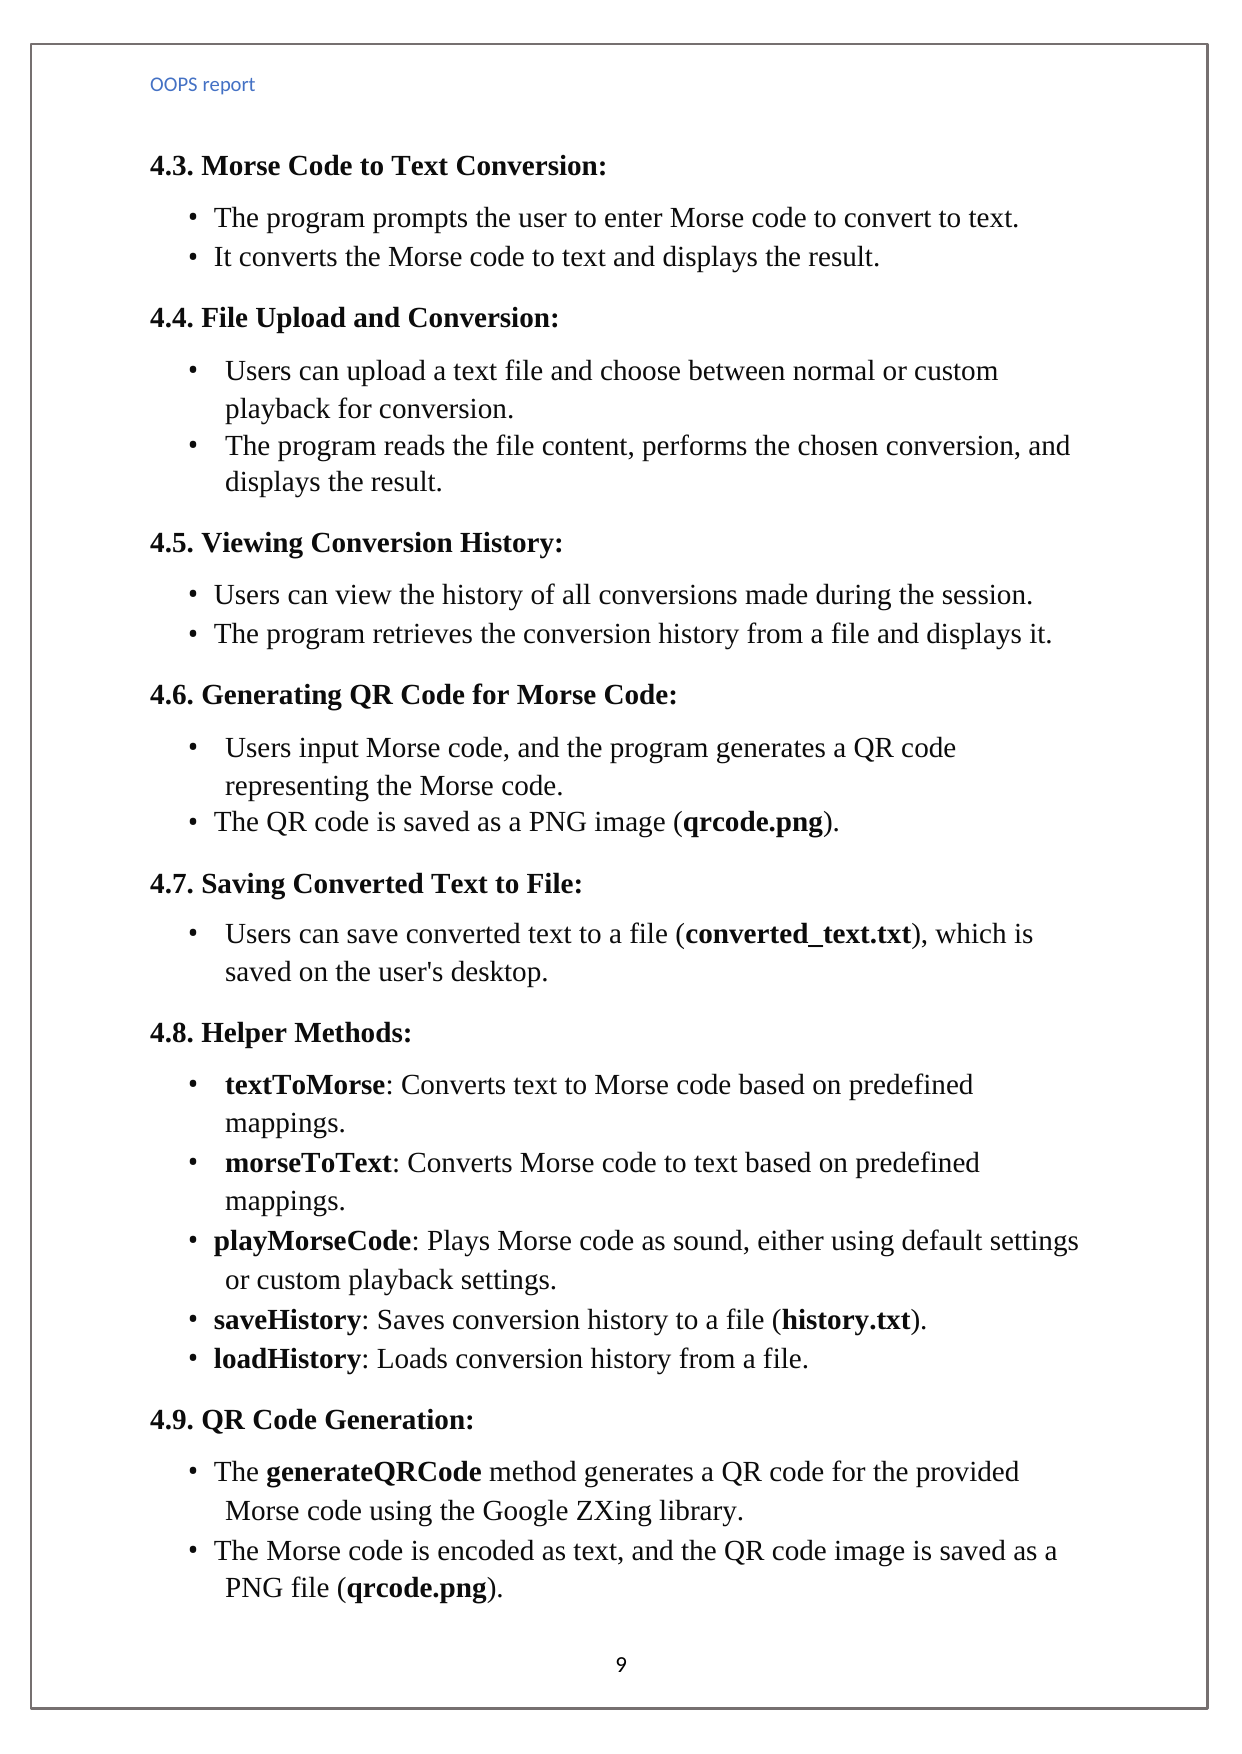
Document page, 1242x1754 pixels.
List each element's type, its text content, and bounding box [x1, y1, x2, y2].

text • textToMorse: Converts text to Morse code based on predefined mappings. [187, 1063, 979, 1139]
text 4.3. Morse Code to Text Conversion: [150, 148, 1102, 182]
text PNG file (qrcode.png). [225, 1571, 1102, 1603]
text 4.5. Viewing Conversion History: [150, 525, 1102, 558]
text • Users can save converted text to a file (converted_text.txt), which is saved on the user's desktop. [187, 912, 1040, 987]
text • morseToText: Converts Morse code to text based on predefined mappings. [187, 1141, 986, 1217]
text 4.8. Helper Methods: [150, 1015, 1102, 1048]
text Morse code using the Google ZXing library. [225, 1493, 1102, 1526]
text • playMorseCode: Plays Morse code as sound, either using default settings [187, 1219, 1102, 1259]
text • The QR code is saved as a PNG image (qrcode.png). [187, 804, 1102, 837]
text or custom playback settings. [225, 1262, 1102, 1295]
text • saveHistory: Saves conversion history to a file (history.txt). [187, 1298, 1102, 1338]
text • Users input Morse code, and the program generates a QR code representing the Morse code. [187, 726, 963, 802]
text 4.7. Saving Converted Text to File: [150, 866, 1102, 899]
text 4.9. QR Code Generation: [150, 1402, 1102, 1435]
text 4.6. Generating QR Code for Morse Code: [150, 677, 1102, 711]
text • Users can upload a text file and choose between normal or custom playback for conversion. [187, 349, 1005, 425]
text • The generateQRCode method generates a QR code for the provided [187, 1450, 1102, 1490]
text • The program retrieves the conversion history from a file and displays it. [187, 616, 1102, 649]
text OOPS report [150, 72, 1102, 97]
text 4.4. File Upload and Conversion: [150, 301, 1102, 334]
text • The program prompts the user to enter Morse code to convert to text. [187, 197, 1102, 236]
text • loadHistory: Loads conversion history from a file. [187, 1340, 1102, 1373]
text • Users can view the history of all conversions made during the session. [187, 573, 1102, 613]
text • The Morse code is encoded as text, and the QR code image is saved as a [187, 1529, 1102, 1569]
text 9 [611, 1650, 631, 1678]
text • It converts the Morse code to text and displays the result. [187, 239, 1102, 272]
text • The program reads the file content, performs the chosen conversion, and displays the result. [187, 427, 1077, 498]
